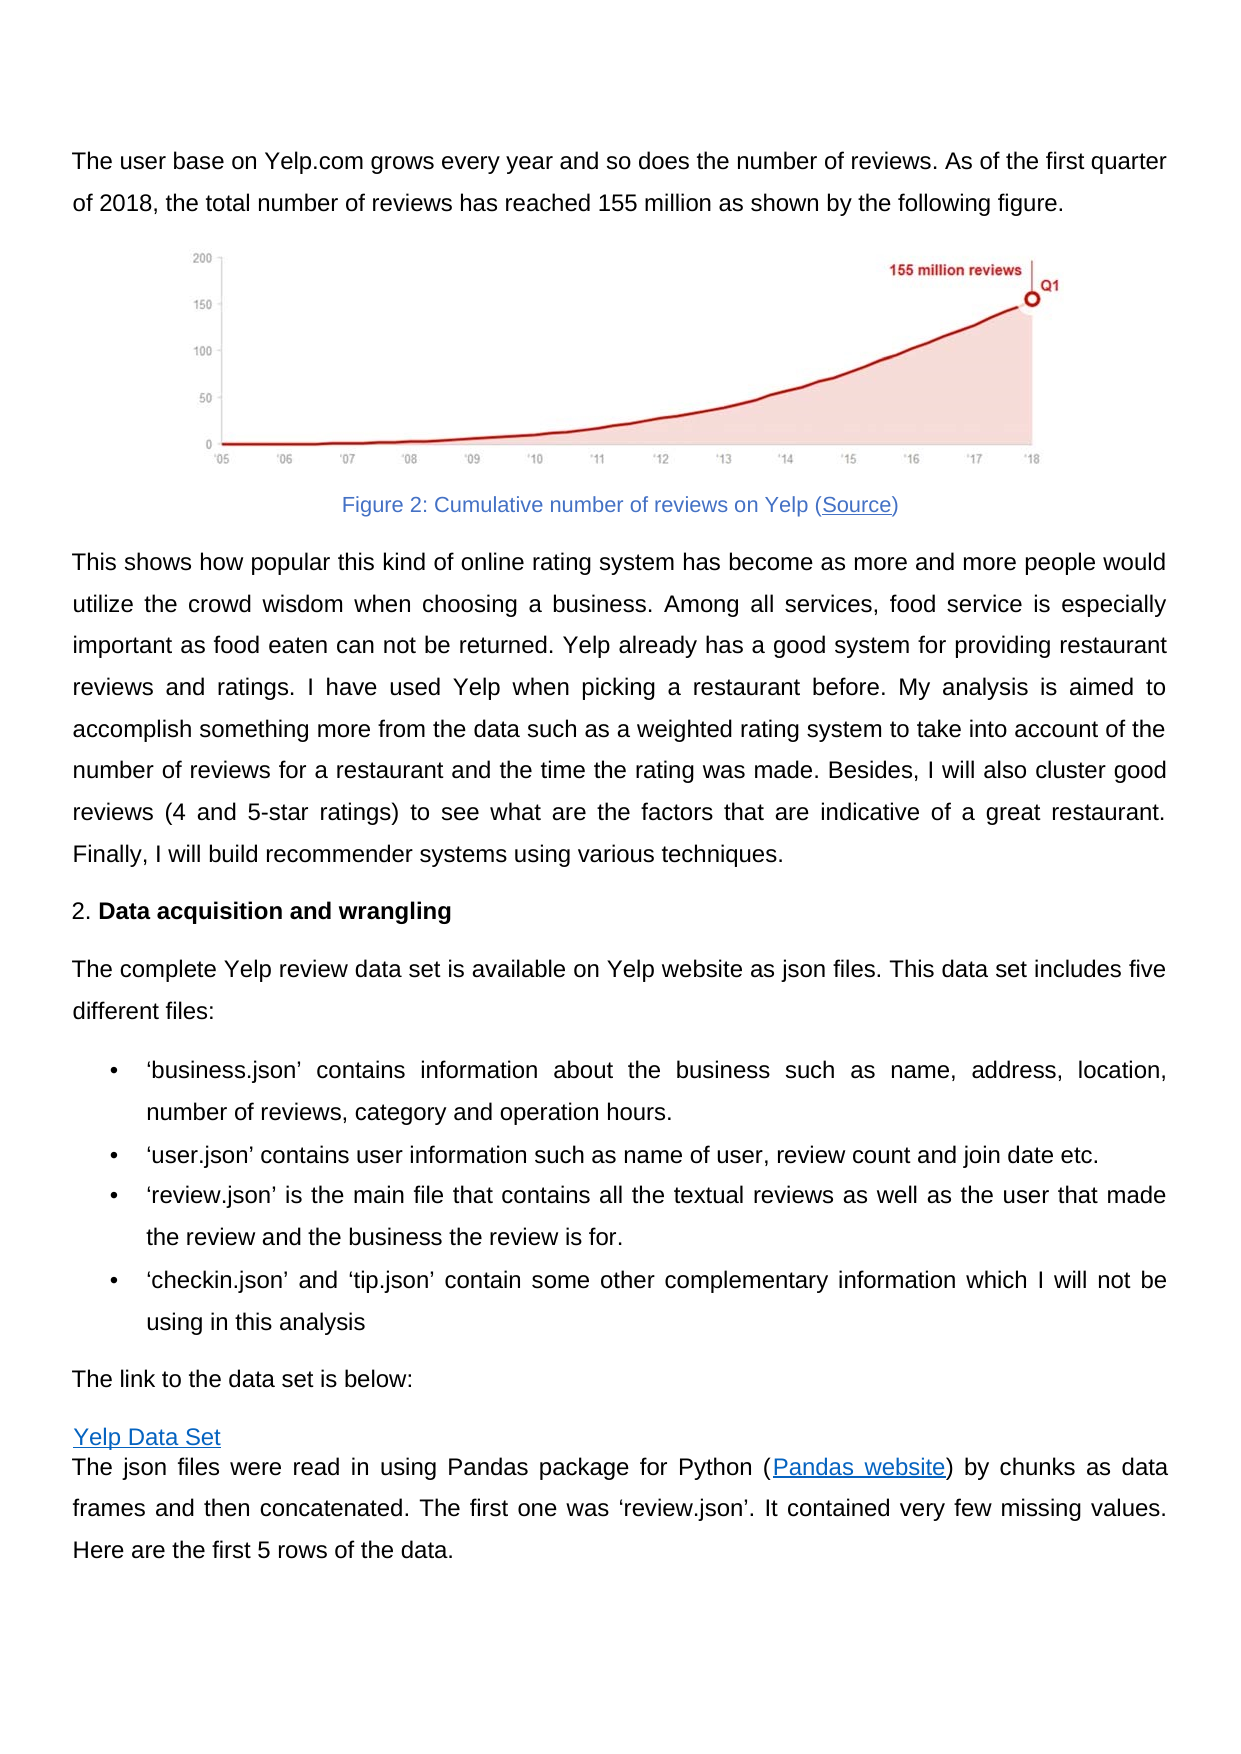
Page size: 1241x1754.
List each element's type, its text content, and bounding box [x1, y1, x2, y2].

text This shows how popular this kind of online rating system has become as more and more people would utilize the crowd wisdom when choosing a business. Among all services, food service is especially important as food eaten can not be returned. Yelp already has a good system for providing restaurant reviews and ratings. I have used Yelp when picking a restaurant before. My analysis is aimed to accomplish something more from the data such as a weighted rating system to take into account of the number of reviews for a restaurant and the time the rating was made. Besides, I will also cluster good reviews (4 and 5-star ratings) to see what are the factors that are indicative of a great restaurant. Finally, I will build recommender systems using various techniques. [71, 548, 1169, 867]
text The complete Yelp review data set is available on Yelp website as json files. This data set includes five different files: [71, 955, 1169, 1024]
text Yelp Data Set [73, 1423, 1223, 1450]
list ‘user.json’ contains user information such as name of user, review count and join date etc. [109, 1141, 1169, 1168]
list ‘business.json’ contains information about the business such as name, address, location, number of reviews, category and operation hours. [109, 1056, 1169, 1125]
text The user base on Yelp.com grows every year and so does the number of reviews. As of the first quarter of 2018, the total number of reviews has reached 155 million as shown by the following figure. [71, 147, 1169, 216]
text Figure 2: Cumulative number of reviews on Yelp (Source) [73, 492, 1167, 517]
list ‘review.json’ is the main file that contains all the textual reviews as well as the user that made the review and the business the review is for. [109, 1181, 1169, 1250]
text The link to the data set is below: [71, 1365, 1169, 1393]
picture [188, 240, 1064, 469]
text The json files were read in using Pandas package for Python (Pandas website) by chunks as data frames and then concatenated. The first one was ‘review.json’. It contained very few missing values. Here are the first 5 rows of the data. [71, 1452, 1169, 1563]
list ‘checkin.json’ and ‘tip.json’ contain some other complementary information which I will not be using in this analysis [109, 1266, 1169, 1335]
text 2. Data acquisition and wrangling [71, 897, 1223, 925]
